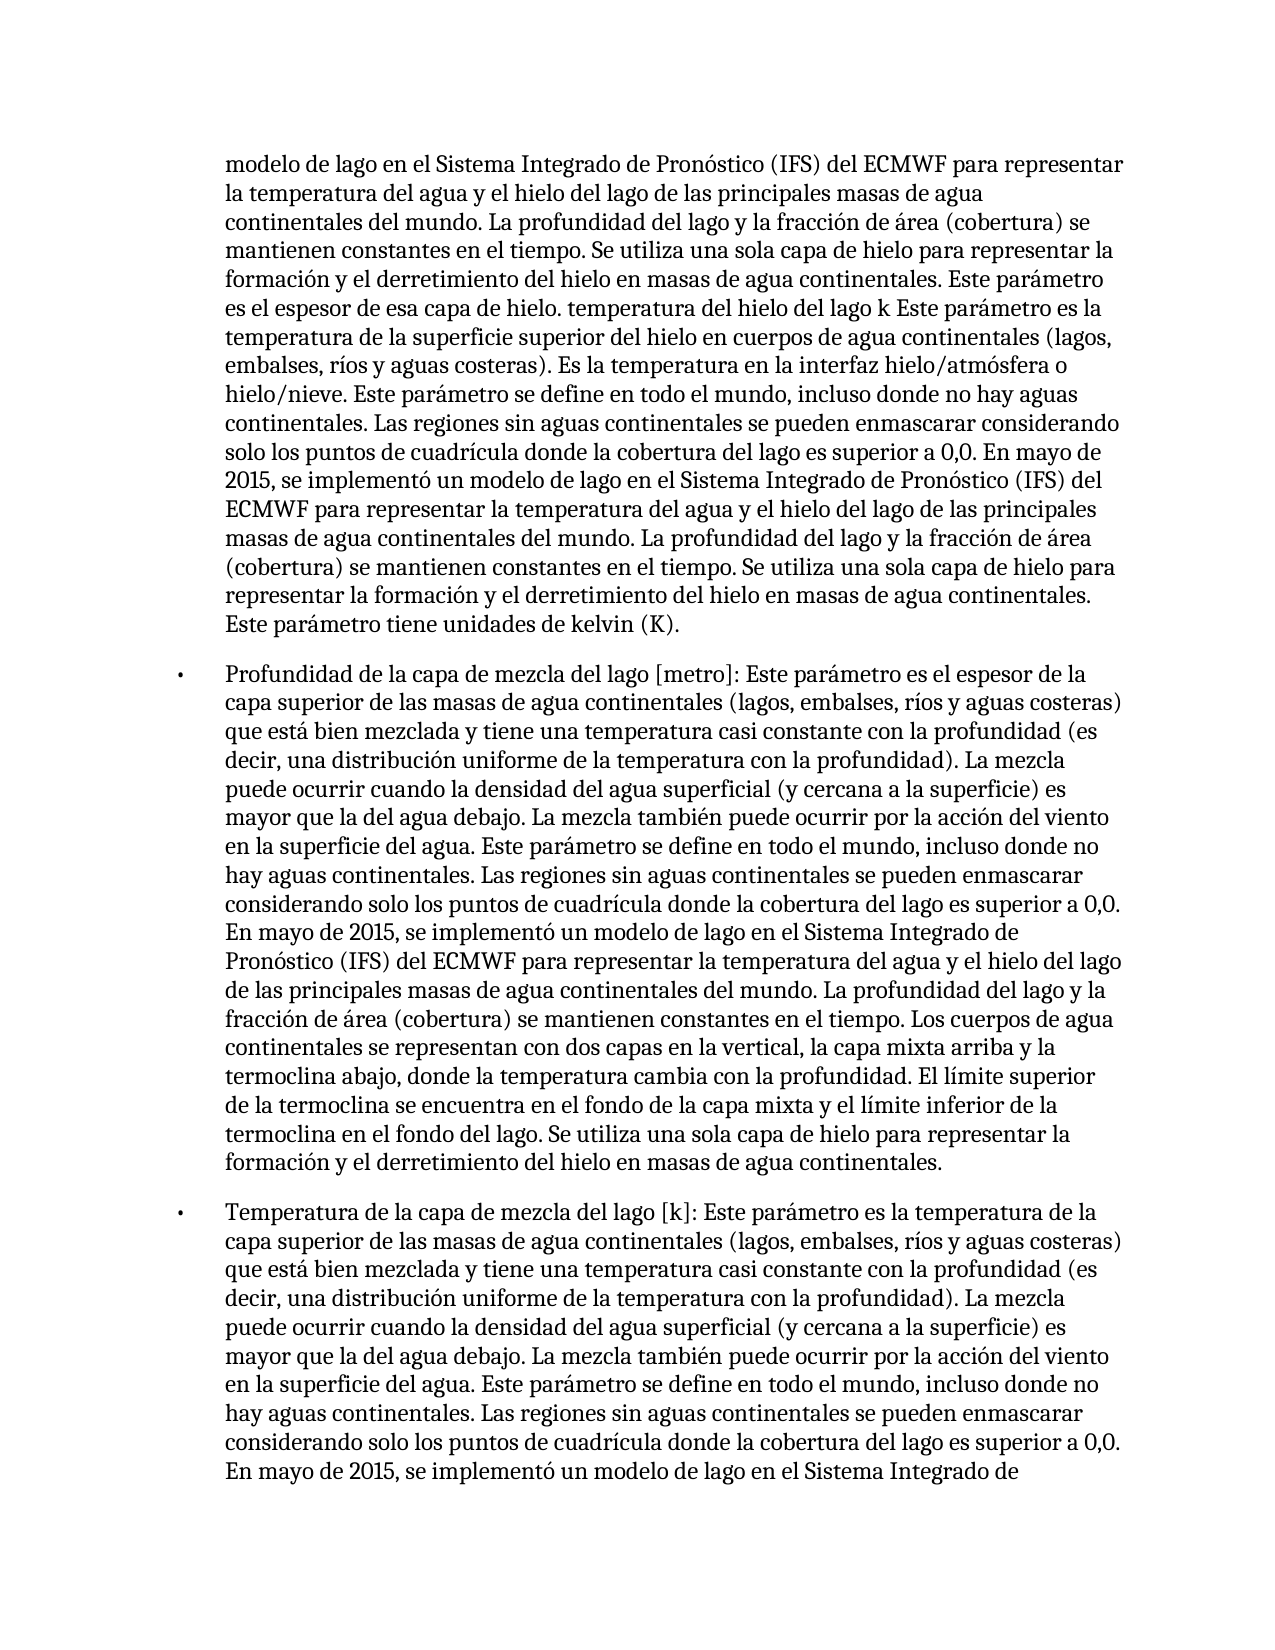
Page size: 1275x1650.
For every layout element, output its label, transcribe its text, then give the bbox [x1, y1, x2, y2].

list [175, 1198, 1125, 1485]
list Profundidad de la capa de mezcla del lago [metro]: Este parámetro es el espesor de la capa superior de las masas de agua continentales (lagos, embalses, ríos y aguas costeras) que está bien mezclada y tiene una temperatura casi constante con la profundidad (es decir, una distribución uniforme de la temperatura con la profundidad). La mezcla puede ocurrir cuando la densidad del agua superficial (y cercana a la superficie) es mayor que la del agua debajo. La mezcla también puede ocurrir por la acción del viento en la superficie del agua. Este parámetro se define en todo el mundo, incluso donde no hay aguas continentales. Las regiones sin aguas continentales se pueden enmascarar considerando solo los puntos de cuadrícula donde la cobertura del lago es superior a 0,0. En mayo de 2015, se implementó un modelo de lago en el Sistema Integrado de Pronóstico (IFS) del ECMWF para representar la temperatura del agua y el hielo del lago de las principales masas de agua continentales del mundo. La profundidad del lago y la fracción de área (cobertura) se mantienen constantes en el tiempo. Los cuerpos de agua continentales se representan con dos capas en la vertical, la capa mixta arriba y la termoclina abajo, donde la temperatura cambia con la profundidad. El límite superior de la termoclina se encuentra en el fondo de la capa mixta y el límite inferior de la termoclina en el fondo del lago. Se utiliza una sola capa de hielo para representar la formación y el derretimiento del hielo en masas de agua continentales. [175, 659, 1125, 1177]
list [175, 150, 1125, 639]
